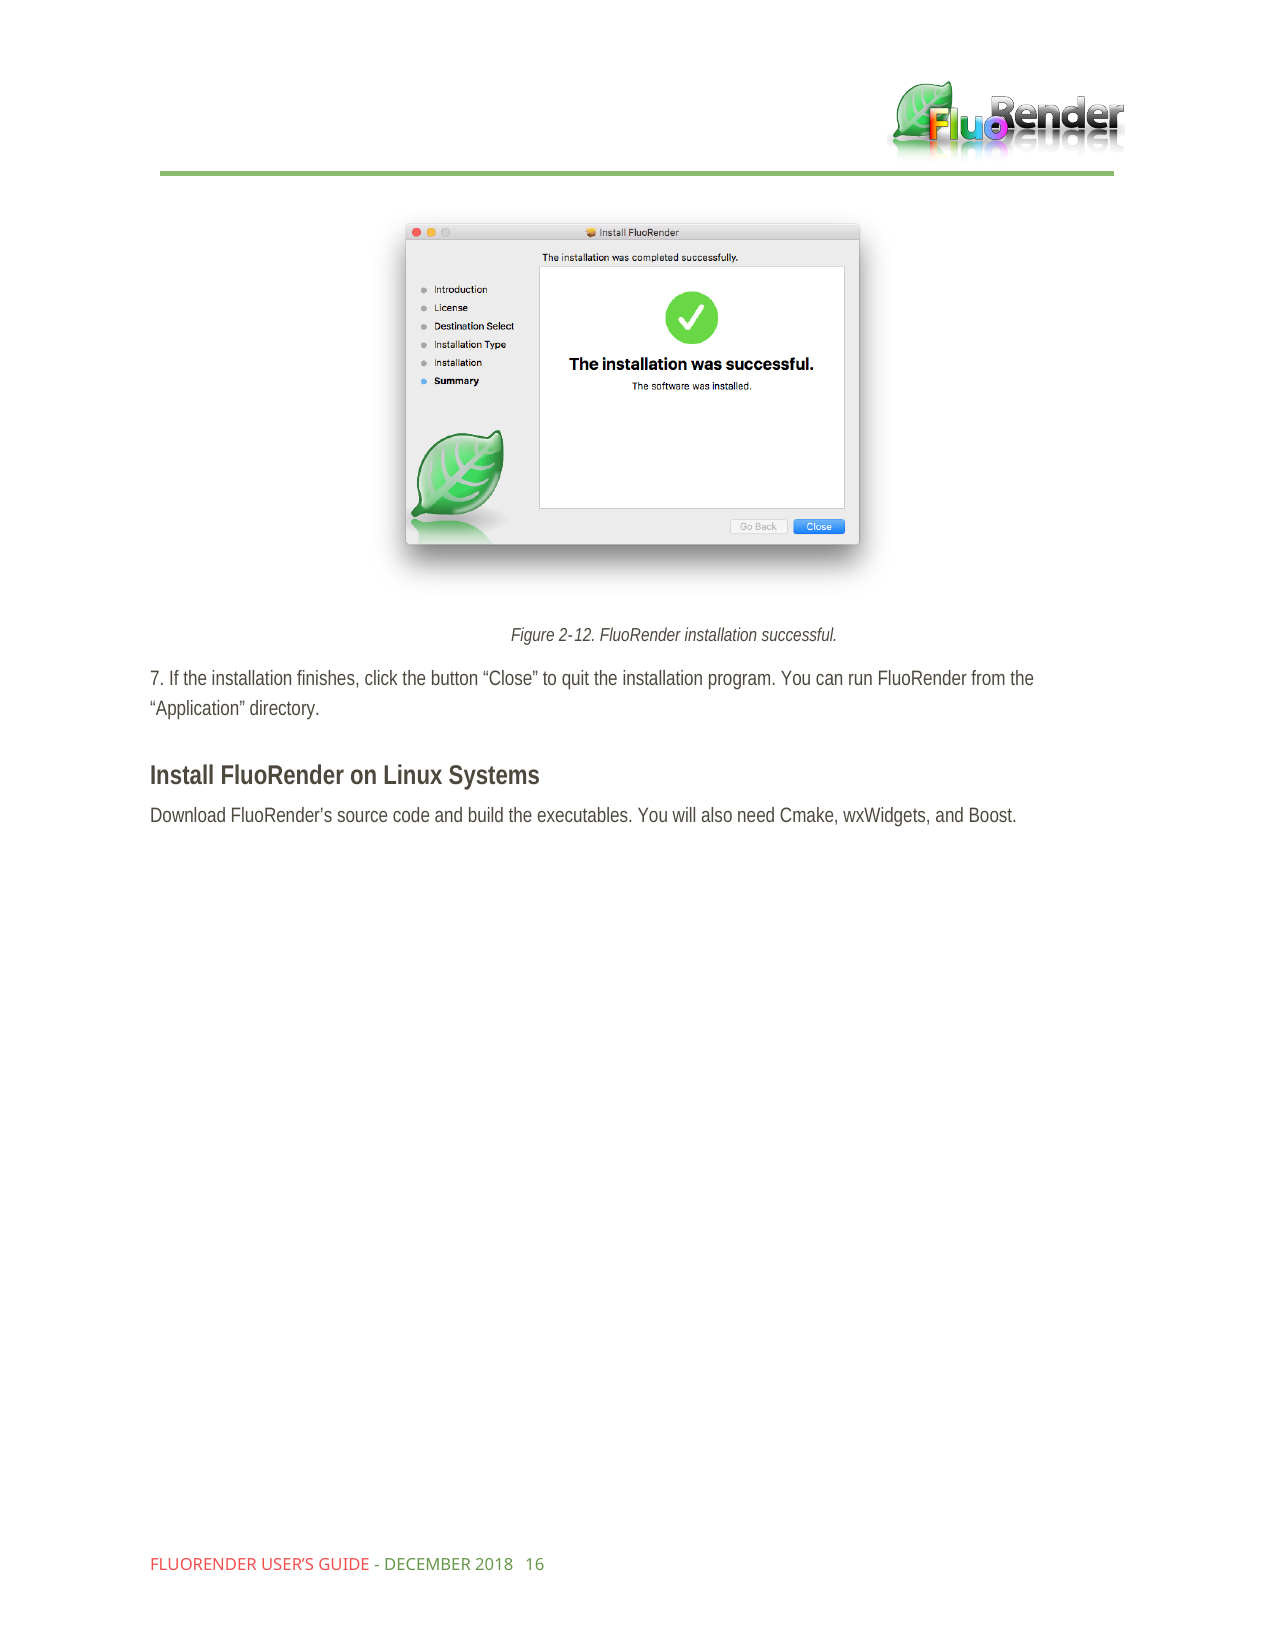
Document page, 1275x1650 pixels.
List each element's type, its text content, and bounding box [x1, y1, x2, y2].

text Download FluoRender’s source code and build the executables. You will also need Cmake, wxWidgets, and Boost. [150, 803, 1125, 827]
text 7. If the installation finishes, click the button “Close” to quit the installation program. You can run FluoRender from the “Application” directory. [150, 666, 1125, 720]
picture [362, 188, 913, 618]
subtitle Install FluoRender on Linux Systems [150, 759, 1125, 790]
picture [887, 75, 1125, 165]
